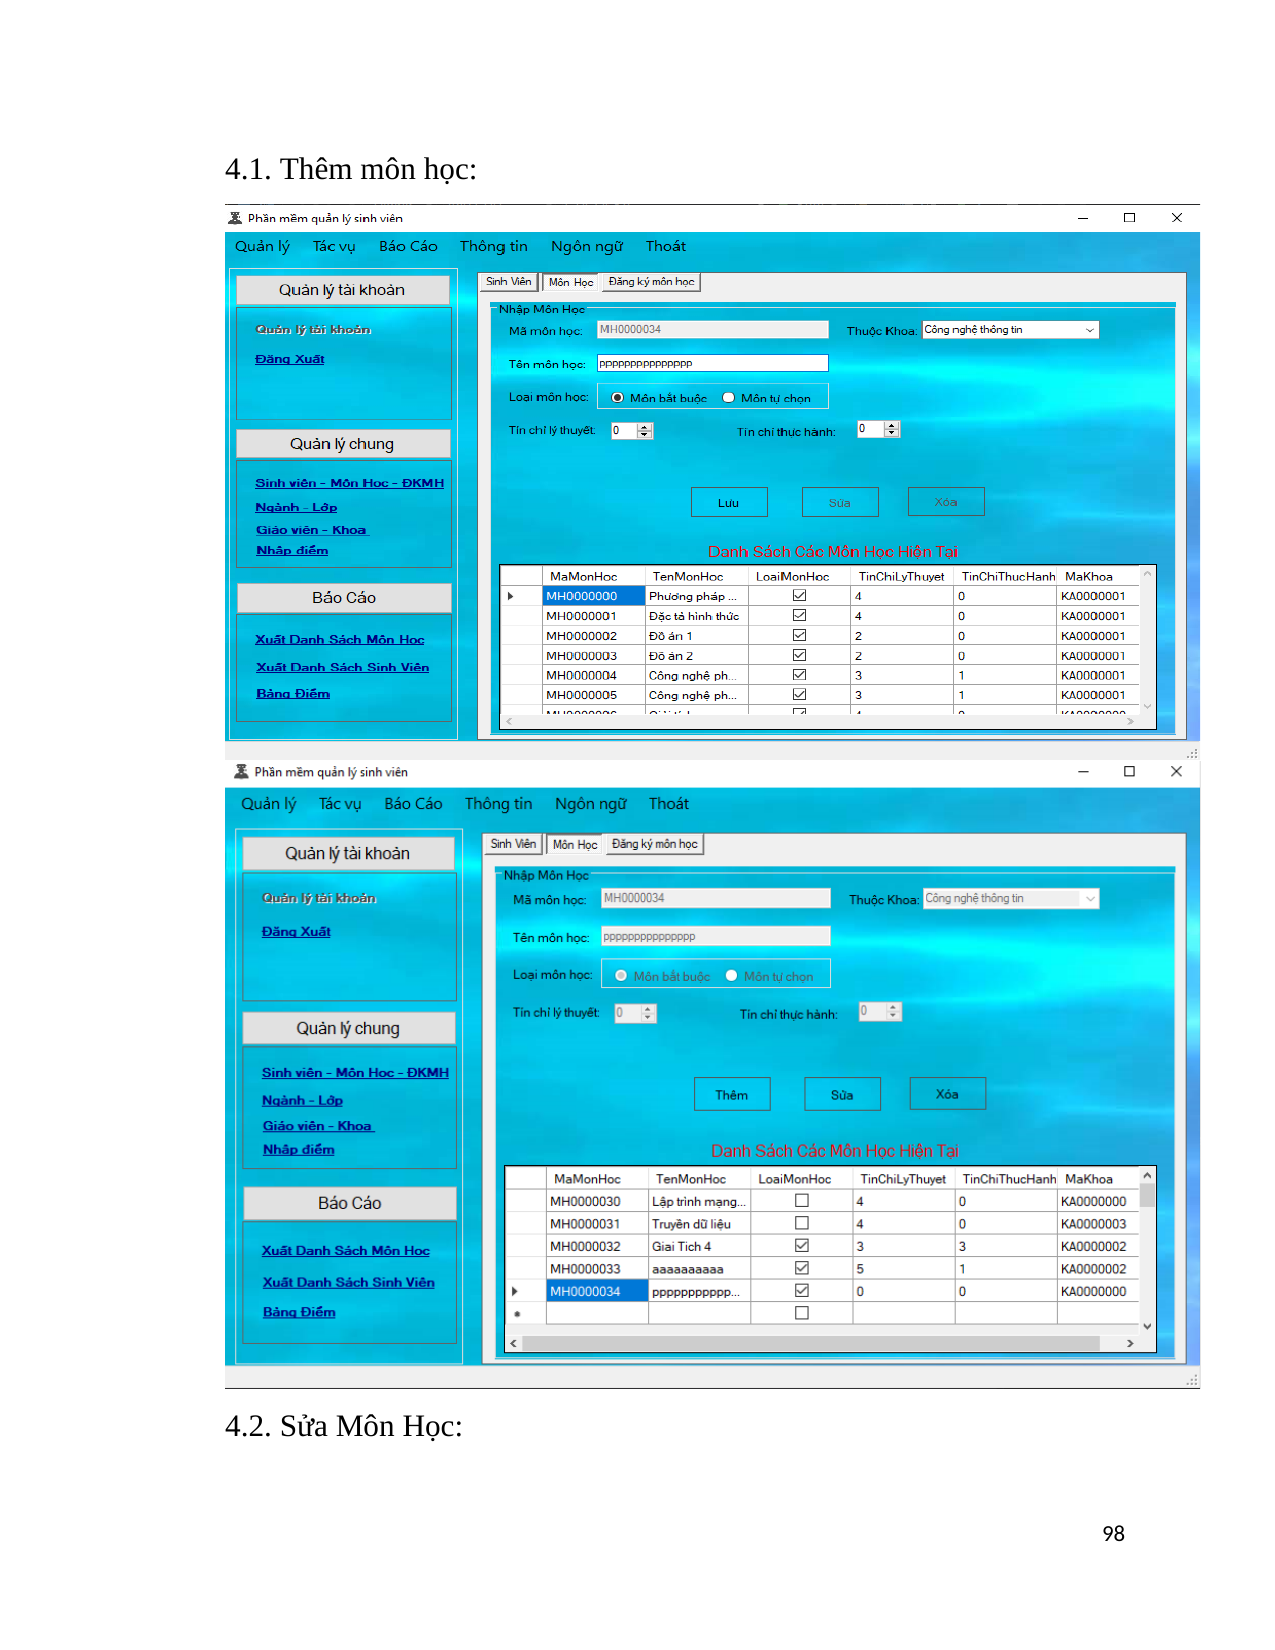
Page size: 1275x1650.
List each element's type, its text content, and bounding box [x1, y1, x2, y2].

picture [225, 761, 1200, 1389]
picture [225, 204, 1200, 760]
text 4.1. Thêm môn học: [225, 150, 1125, 186]
text 4.2. Sửa Môn Học: [225, 1407, 1125, 1443]
